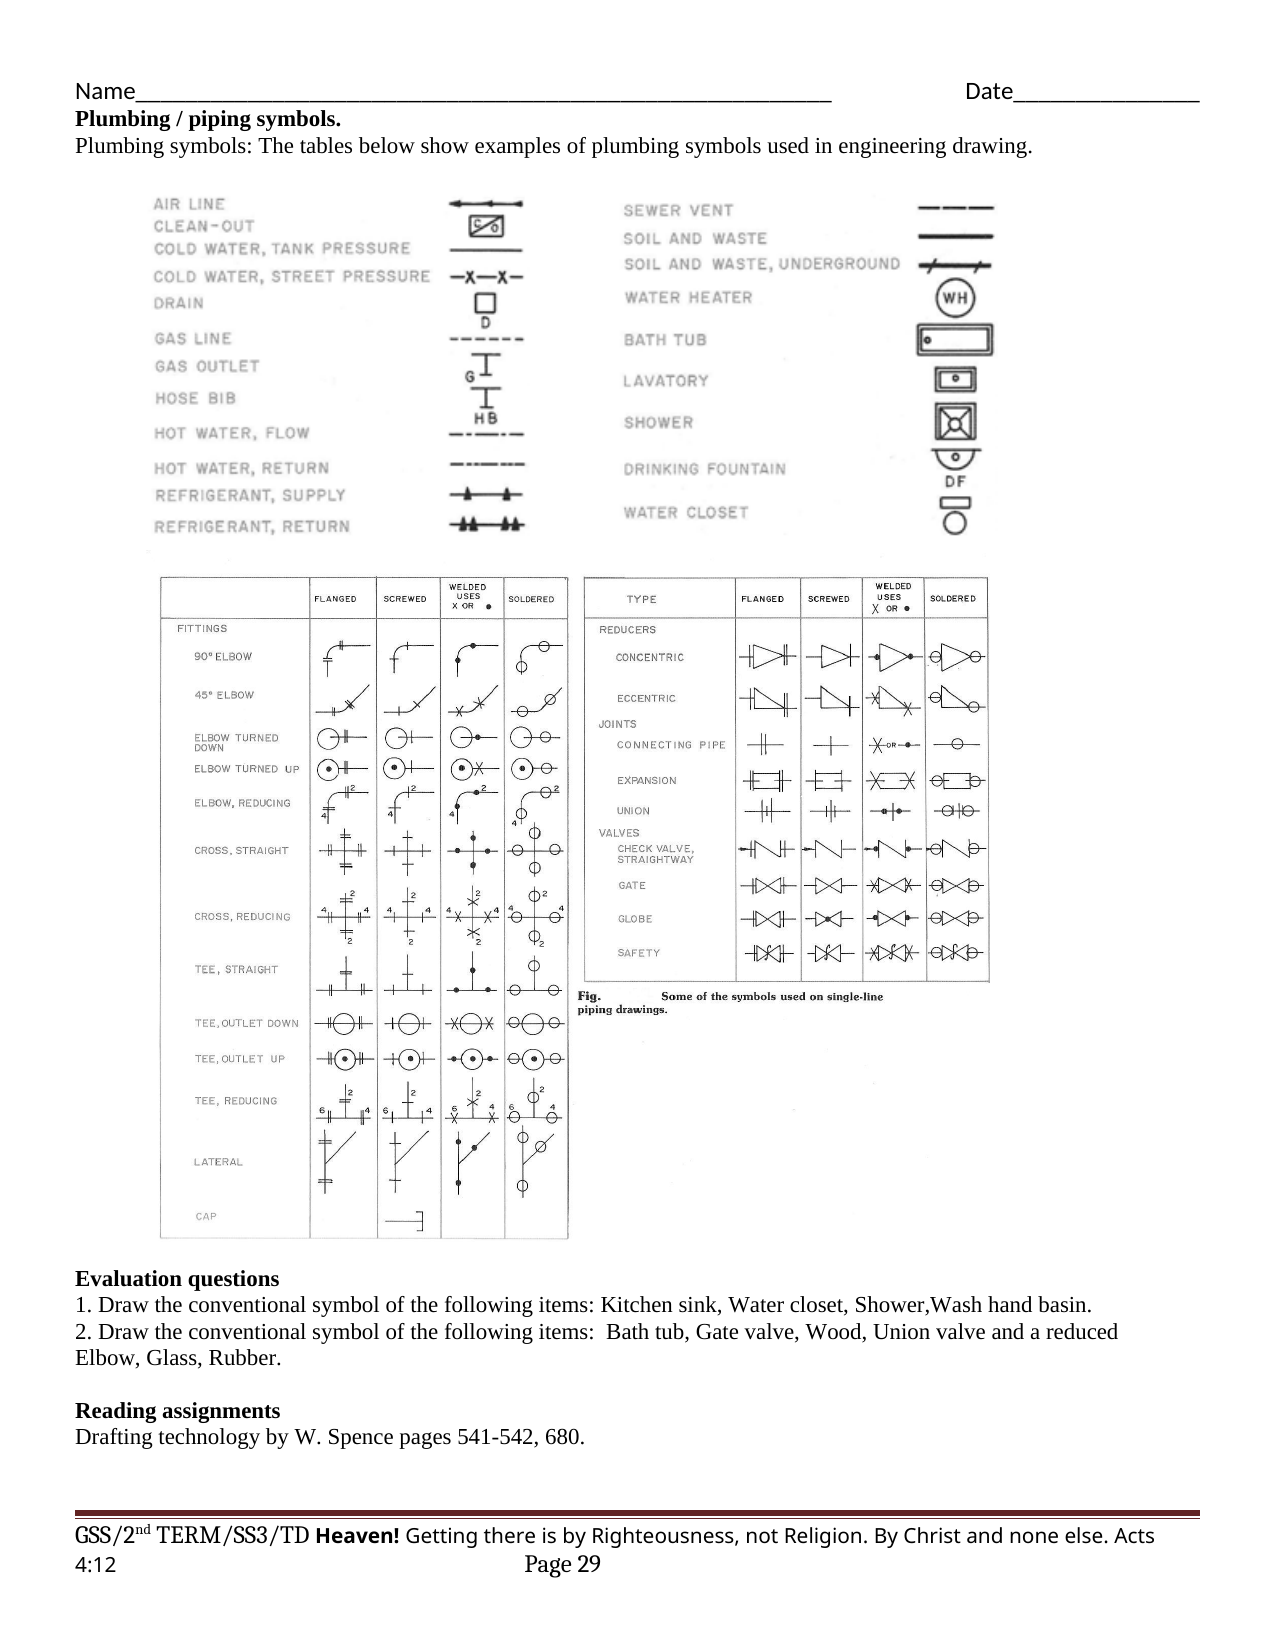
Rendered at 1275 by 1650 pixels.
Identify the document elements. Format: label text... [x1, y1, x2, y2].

text Drafting technology by W. Spence pages 541-542, 680. [75, 1423, 1200, 1449]
text Evaluation questions [75, 1265, 1200, 1291]
text Elbow, Glass, Rubber. [75, 1344, 1200, 1371]
text 1. Draw the conventional symbol of the following items: Kitchen sink, Water closet, Shower,Wash hand basin. [75, 1291, 1200, 1318]
picture [142, 178, 1005, 542]
text 2. Draw the conventional symbol of the following items: Bath tub, Gate valve, Wood, Union valve and a reduced [75, 1318, 1200, 1344]
text Plumbing symbols: The tables below show examples of plumbing symbols used in engineering drawing. [75, 132, 1200, 158]
text Plumbing / piping symbols. [75, 106, 1200, 132]
picture [146, 550, 990, 1242]
text Reading assignments [75, 1397, 1200, 1423]
